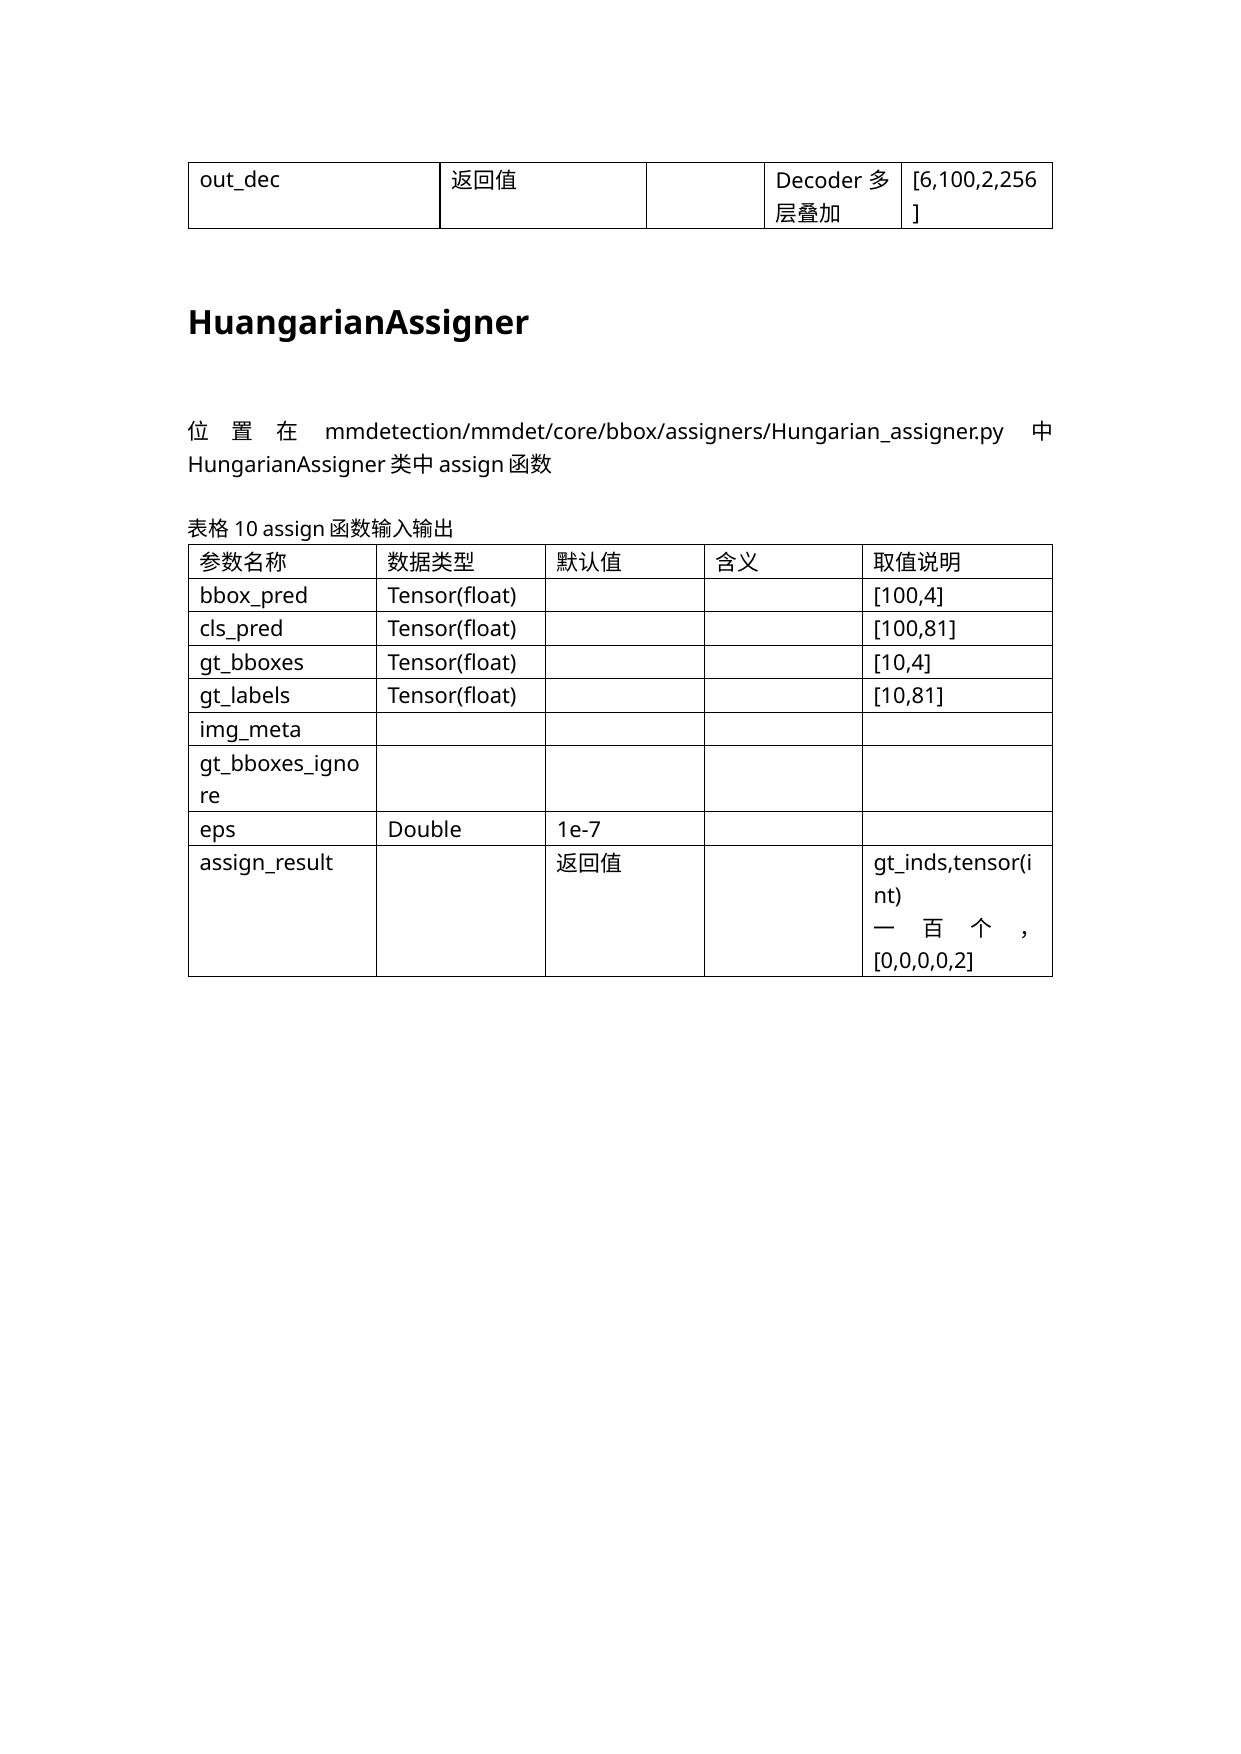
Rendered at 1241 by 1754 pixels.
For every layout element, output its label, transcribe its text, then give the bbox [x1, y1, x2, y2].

table_cell eps [189, 812, 376, 845]
table_cell gt_bboxes [189, 646, 376, 678]
table_cell [546, 579, 704, 611]
table_cell [705, 646, 862, 678]
table_header 数据类型 [377, 545, 545, 577]
table_header 参数名称 [189, 545, 376, 577]
table_cell [546, 746, 704, 811]
table_cell [546, 612, 704, 644]
table_cell [705, 846, 862, 976]
table_cell Decoder多层叠加 [765, 163, 901, 228]
text 位置在mmdetection/mmdet/core/bbox/assigners/Hungarian_assigner.py中HungarianAssigner类中assign函数 [187, 414, 1053, 479]
table_cell Tensor(float) [377, 646, 545, 678]
table_cell [100,4] [863, 579, 1052, 611]
table_cell bbox_pred [189, 579, 376, 611]
table_cell [705, 713, 862, 745]
table_cell Tensor(float) [377, 679, 545, 712]
table_cell [705, 812, 862, 845]
table_header 取值说明 [863, 545, 1052, 577]
table_cell assign_result [189, 846, 376, 976]
table_cell Tensor(float) [377, 579, 545, 611]
table_cell out_dec [189, 163, 439, 228]
table_cell 1e-7 [546, 812, 704, 845]
table_cell [705, 579, 862, 611]
table_cell [546, 646, 704, 678]
table_cell [863, 713, 1052, 745]
table_cell [100,81] [863, 612, 1052, 644]
table_cell [647, 163, 764, 228]
table_cell gt_inds,tensor(int) 一百个，[0,0,0,0,2] [863, 846, 1052, 976]
table_header 默认值 [546, 545, 704, 577]
subtitle HuangarianAssigner [187, 289, 1053, 354]
table_cell [863, 812, 1052, 845]
table_cell [377, 846, 545, 976]
table_cell [546, 713, 704, 745]
table_cell cls_pred [189, 612, 376, 644]
table_cell img_meta [189, 713, 376, 745]
table_cell [705, 746, 862, 811]
table_cell 返回值 [546, 846, 704, 976]
table_cell Double [377, 812, 545, 845]
table_cell [705, 612, 862, 644]
table_cell gt_bboxes_ignore [189, 746, 376, 811]
table_cell [546, 679, 704, 712]
table_cell [377, 713, 545, 745]
table_cell gt_labels [189, 679, 376, 712]
table_cell Tensor(float) [377, 612, 545, 644]
table_cell 返回值 [441, 163, 646, 228]
table_cell [863, 746, 1052, 811]
text 表格 10 assign函数输入输出 [187, 511, 1053, 544]
table_cell [10,4] [863, 646, 1052, 678]
table_cell [10,81] [863, 679, 1052, 712]
table_header 含义 [705, 545, 862, 577]
table_cell [6,100,2,256] [902, 163, 1052, 228]
table_cell [377, 746, 545, 811]
table_cell [705, 679, 862, 712]
